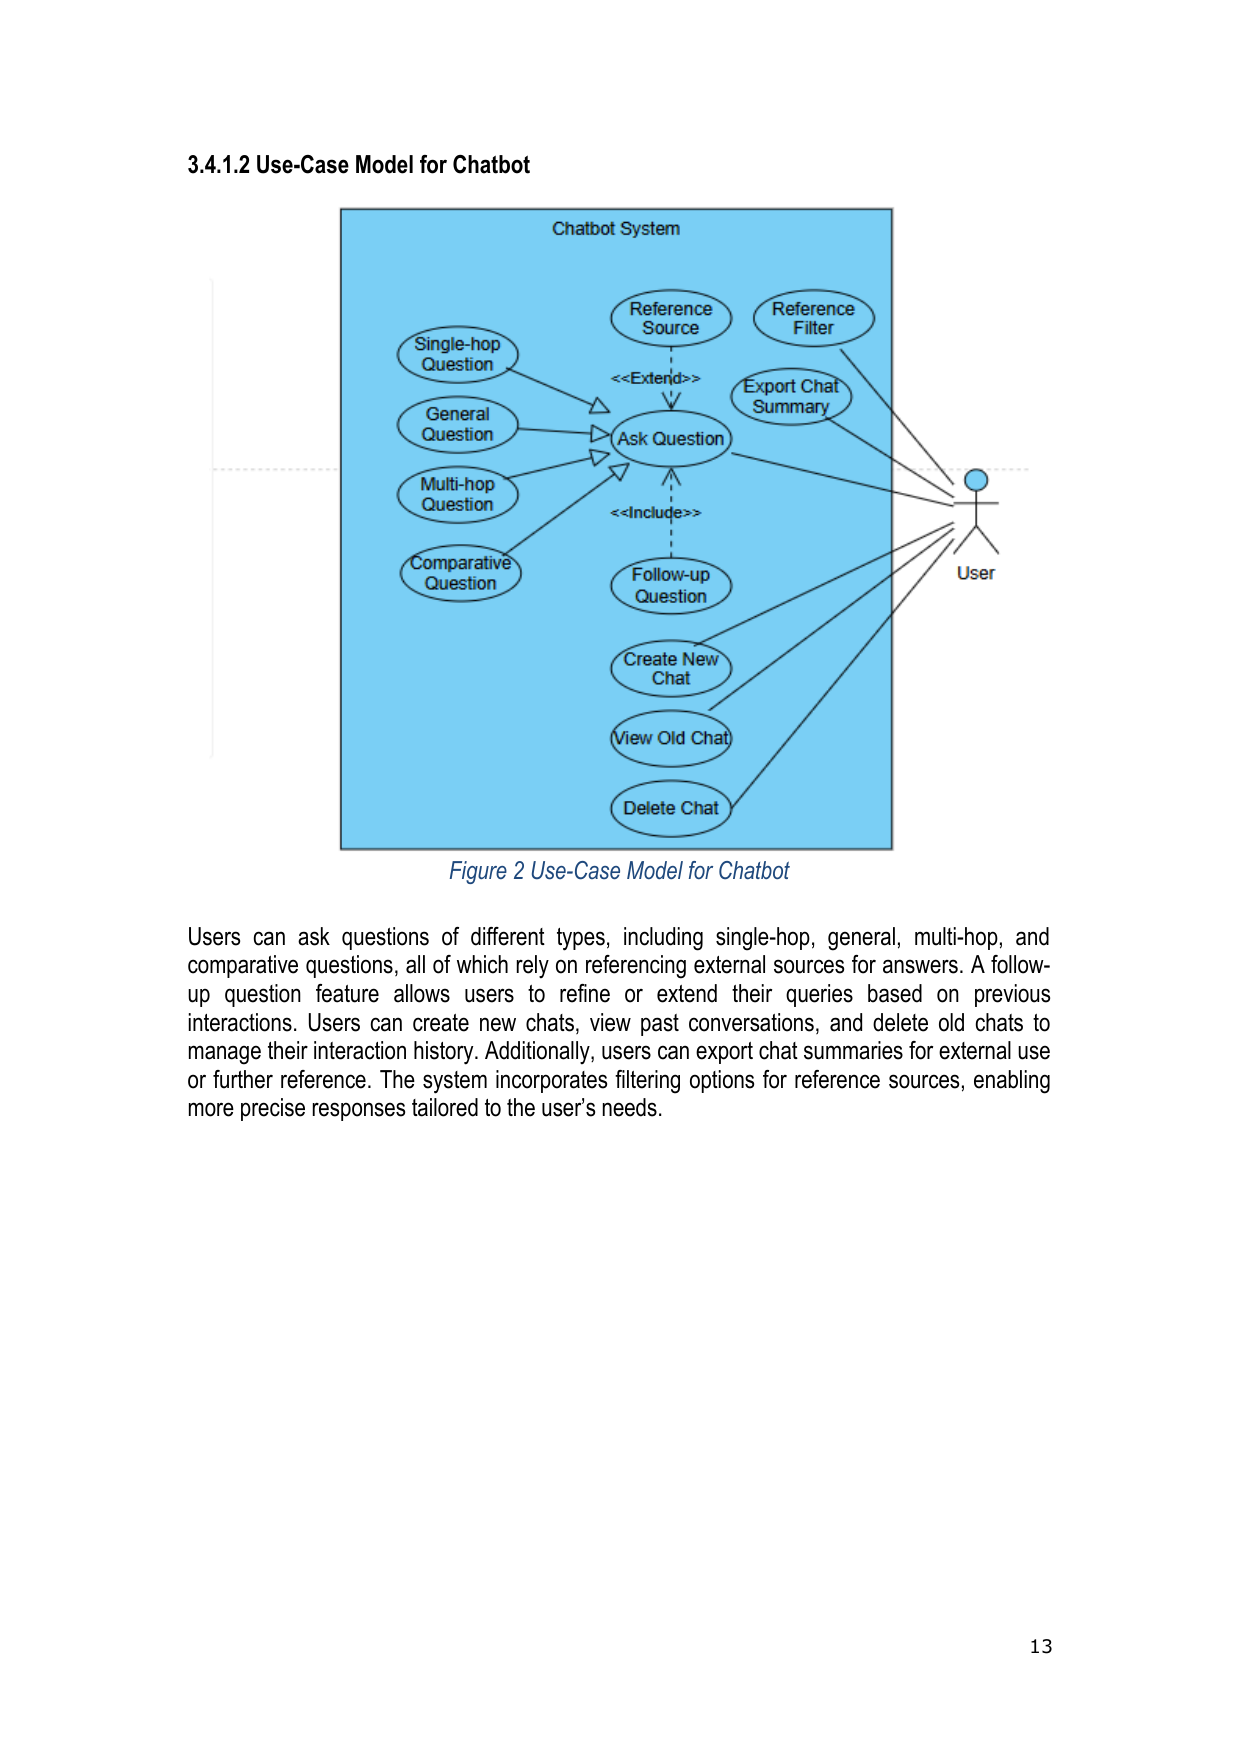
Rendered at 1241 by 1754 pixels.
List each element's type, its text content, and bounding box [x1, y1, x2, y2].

picture [209, 203, 1032, 854]
subtitle 3.4.1.2 Use-Case Model for Chatbot [187, 150, 1053, 179]
